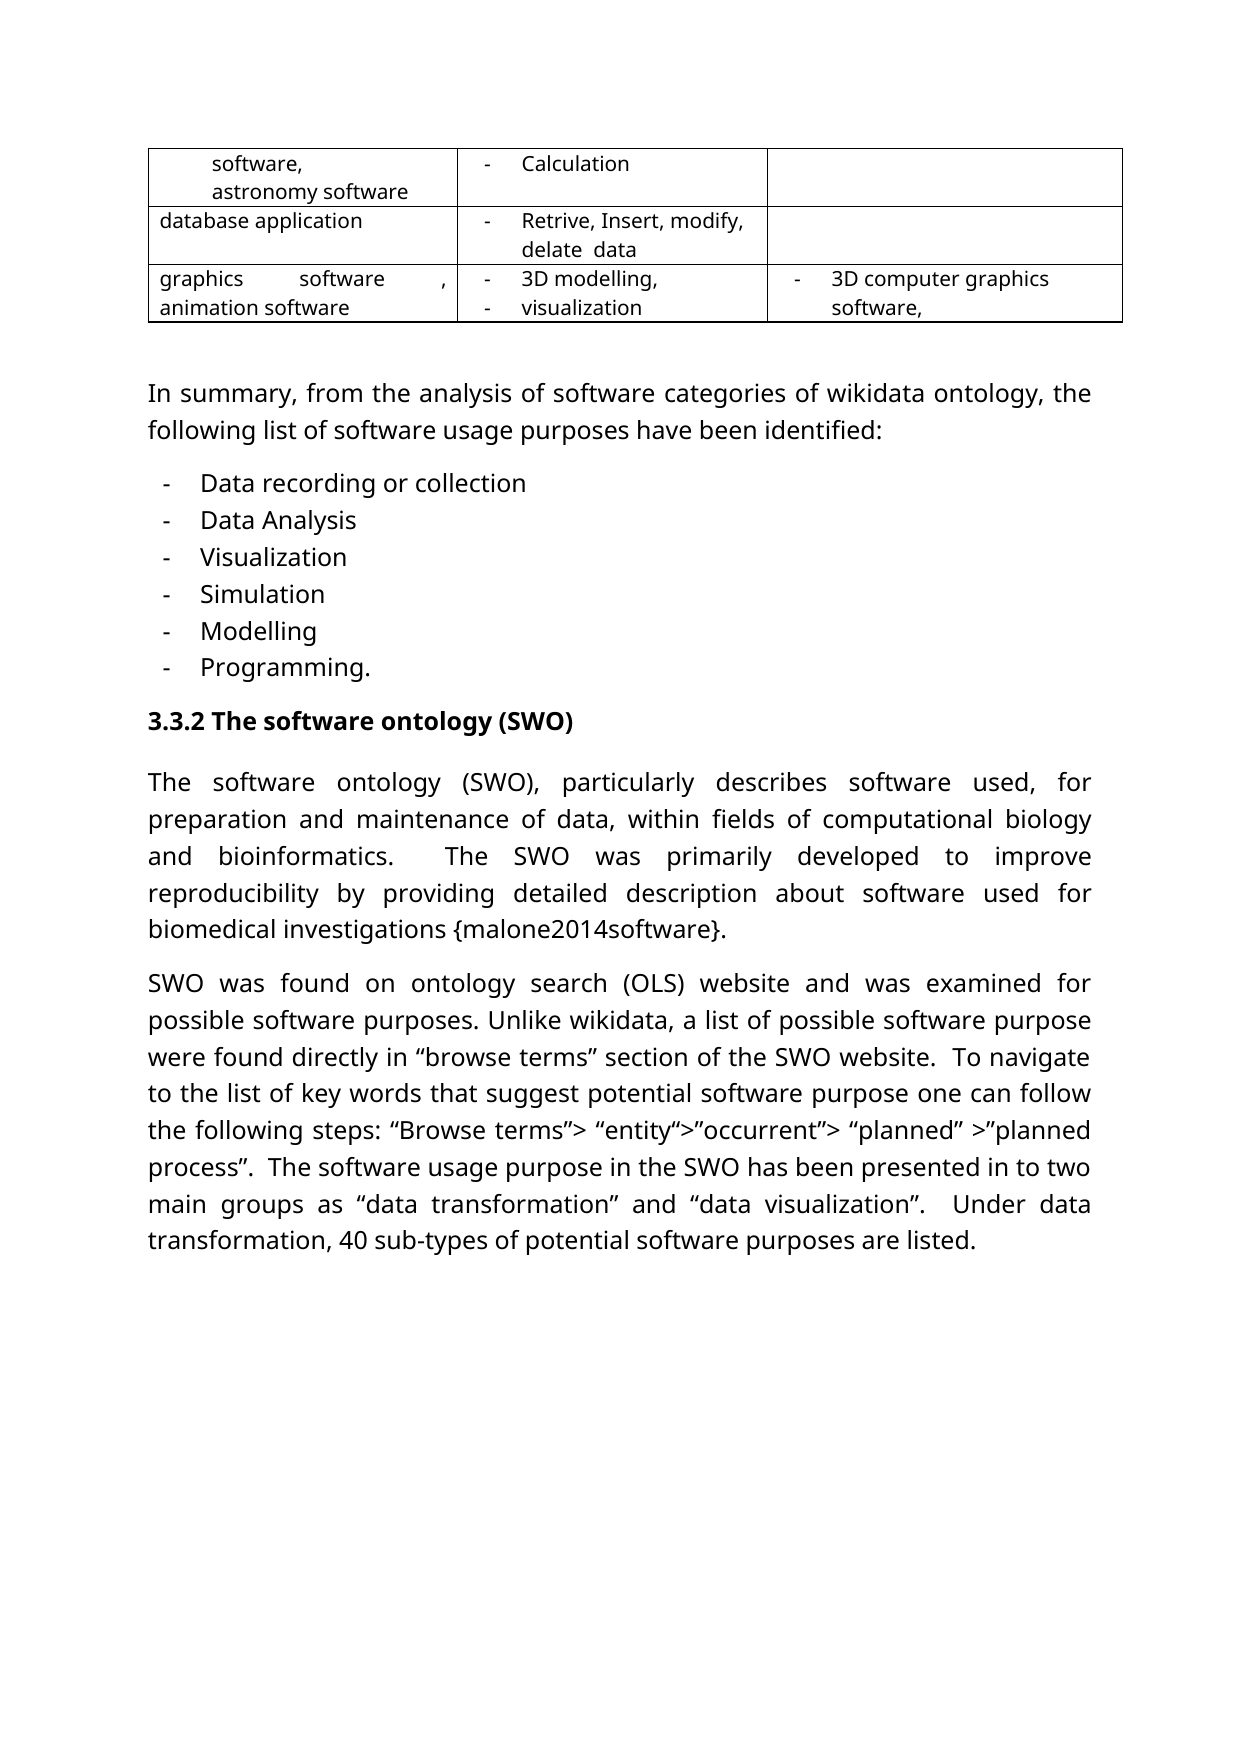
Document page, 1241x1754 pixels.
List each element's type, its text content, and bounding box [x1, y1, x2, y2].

table_cell [768, 149, 1122, 206]
list Visualization [162, 539, 1093, 574]
table_cell Retrive, Insert, modify, delate data [458, 207, 767, 263]
text SWO was found on ontology search (OLS) website and was examined for possible software purposes. Unlike wikidata, a list of possible software purpose were found directly in “browse terms” section of the SWO website. To navigate to the list of key words that suggest potential software purpose one can follow the following steps: “Browse terms”> “entity“>”occurrent”> “planned” >”planned process”. The software usage purpose in the SWO has been presented in to two main groups as “data transformation” and “data visualization”. Under data transformation, 40 sub-types of potential software purposes are listed. [148, 966, 1093, 1257]
list Data recording or collection [162, 466, 1093, 500]
text The software ontology (SWO), particularly describes software used, for preparation and maintenance of data, within fields of computational biology and bioinformatics. The SWO was primarily developed to improve reproducibility by providing detailed description about software used for biomedical investigations {malone2014software}. [148, 765, 1093, 946]
list Data Analysis [162, 503, 1093, 537]
table_cell 3D computer graphics software, [768, 265, 1122, 321]
table_cell 3D modelling, visualization [458, 265, 767, 321]
table_cell database application [149, 207, 457, 263]
subtitle The software ontology (SWO) [148, 703, 1093, 737]
text In summary, from the analysis of software categories of wikidata ontology, the following list of software usage purposes have been identified: [148, 376, 1093, 447]
table_cell graphics software , animation software [149, 265, 457, 321]
list Modelling [162, 613, 1093, 647]
table_cell [768, 207, 1122, 263]
list Simulation [162, 576, 1093, 610]
list Programming. [162, 650, 1093, 684]
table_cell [149, 149, 457, 206]
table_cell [458, 149, 767, 206]
